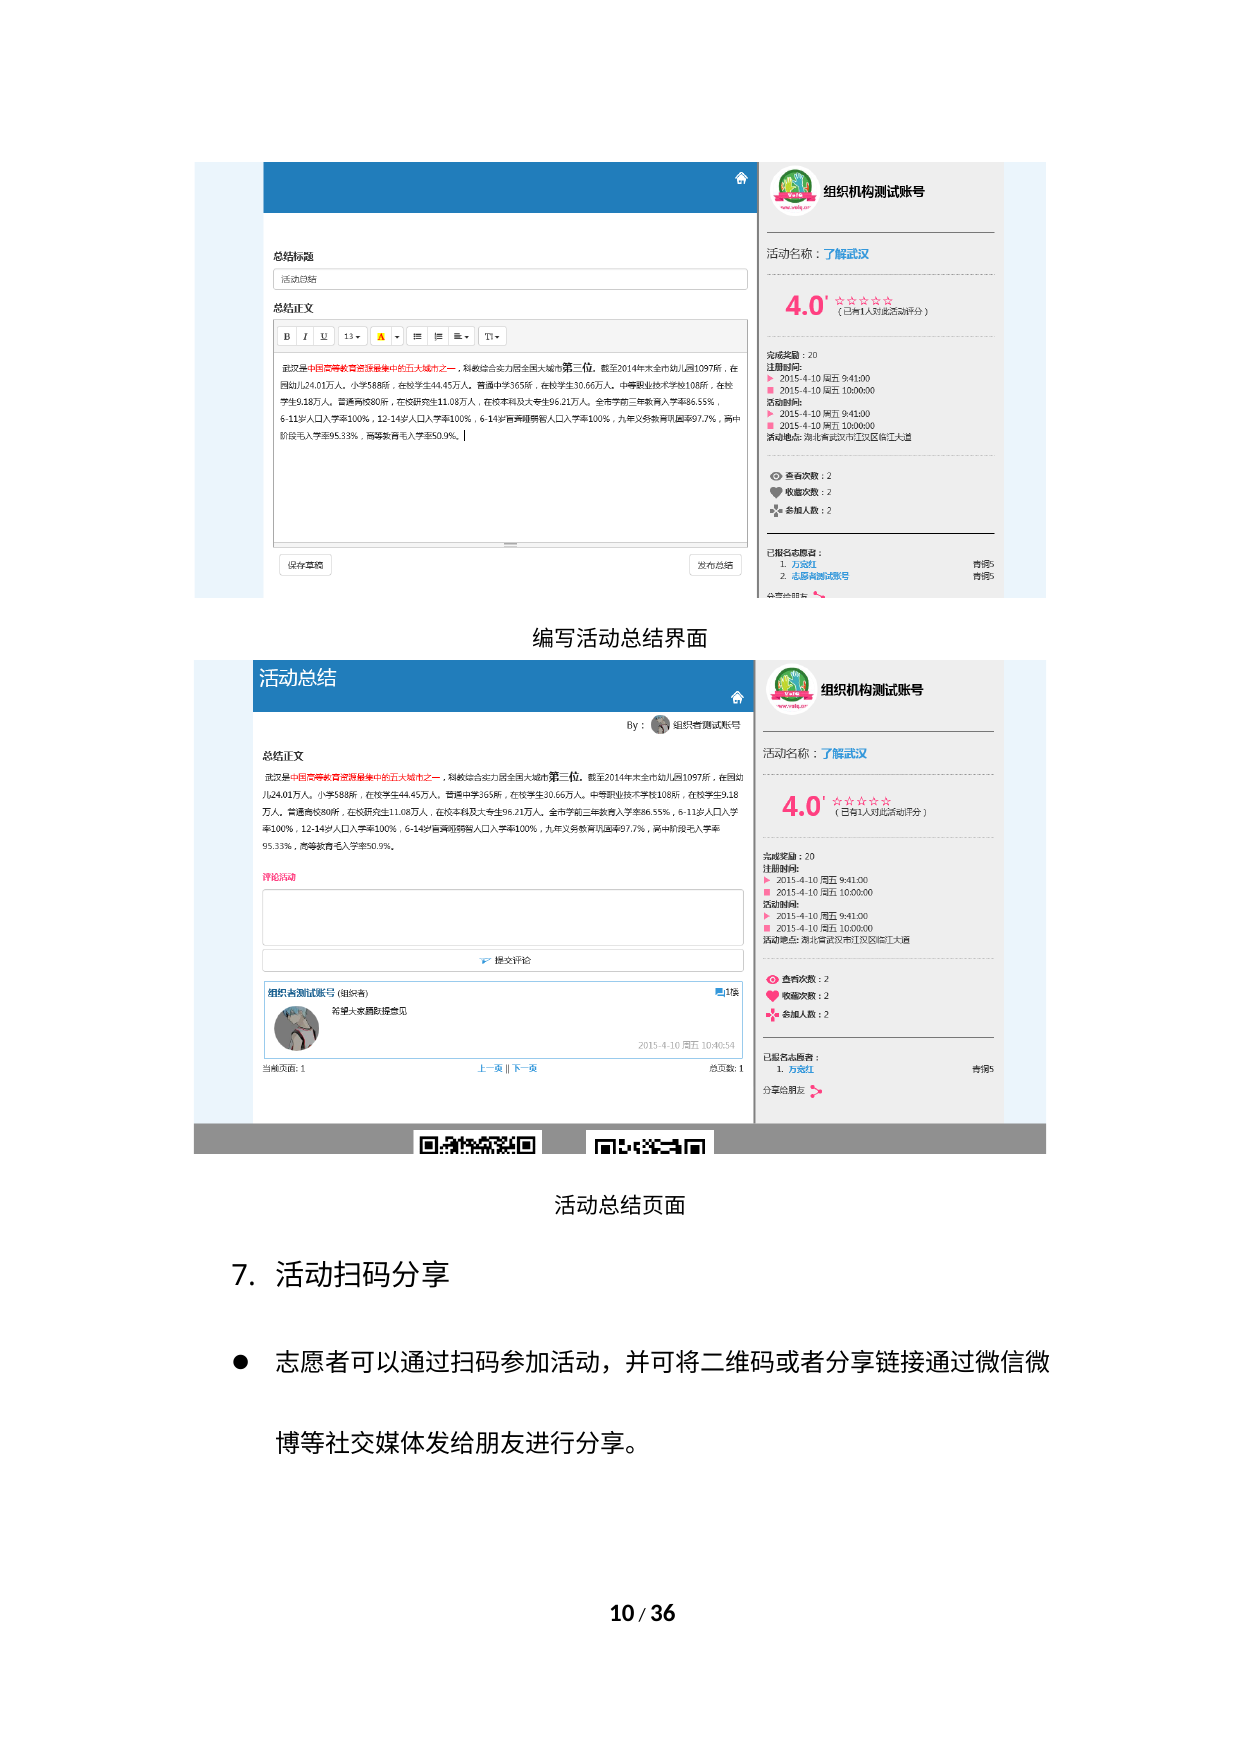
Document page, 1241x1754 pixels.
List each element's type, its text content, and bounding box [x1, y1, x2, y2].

text 编写活动总结界面 [187, 620, 1053, 653]
subtitle 活动扫码分享 [231, 1240, 1053, 1305]
text 活动总结页面 [187, 1187, 1053, 1220]
picture [194, 162, 1046, 598]
picture [193, 660, 1047, 1154]
list 志愿者可以通过扫码参加活动，并可将二维码或者分享链接通过微信微博等社交媒体发给朋友进行分享。 [231, 1328, 1053, 1474]
